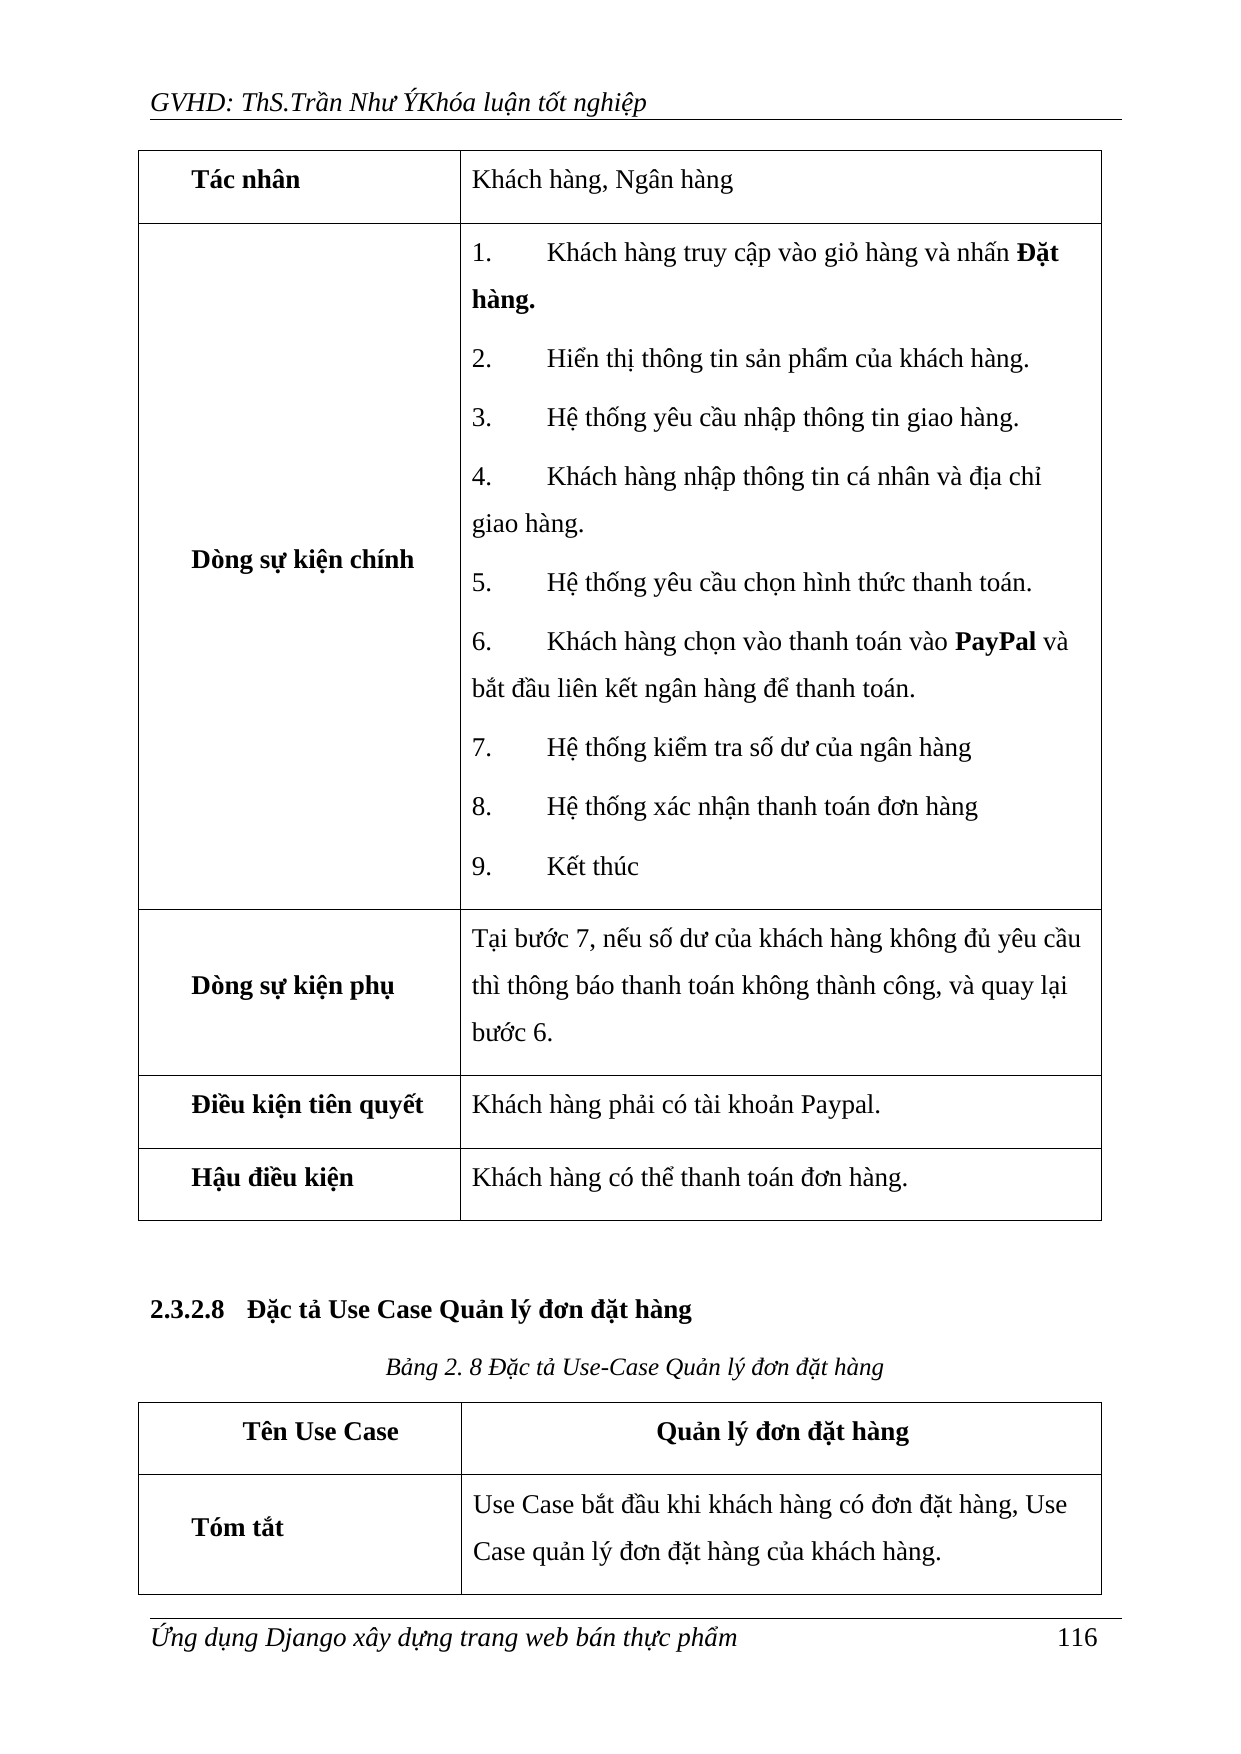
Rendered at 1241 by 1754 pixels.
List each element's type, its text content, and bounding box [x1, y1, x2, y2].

table_cell Tác nhân [139, 151, 460, 223]
table_cell Tại bước 7, nếu số dư của khách hàng không đủ yêu cầu thì thông báo thanh toán không thành công, và quay lại bước 6. [461, 910, 1101, 1075]
table_cell Hậu điều kiện [139, 1149, 460, 1220]
table_cell Khách hàng, Ngân hàng [461, 151, 1101, 223]
text Bảng 2. 8 Đặc tả Use-Case Quản lý đơn đặt hàng [150, 1352, 1122, 1381]
table_cell Use Case bắt đầu khi khách hàng có đơn đặt hàng, Use Case quản lý đơn đặt hàng của khách hàng. [462, 1475, 1101, 1594]
table_cell Tóm tắt [139, 1475, 461, 1594]
table_cell Dòng sự kiện phụ [139, 910, 460, 1075]
table_cell Khách hàng có thể thanh toán đơn hàng. [461, 1149, 1101, 1220]
table_cell Khách hàng phải có tài khoản Paypal. [461, 1076, 1101, 1147]
table_cell Điều kiện tiên quyết [139, 1076, 460, 1147]
table_cell Dòng sự kiện chính [139, 224, 460, 909]
table_cell Khách hàng truy cập vào giỏ hàng và nhấn Đặt hàng. Hiển thị thông tin sản phẩm của khách hàng. Hệ thống yêu cầu nhập thông tin giao hàng. Khách hàng nhập thông tin cá nhân và địa chỉ giao hàng. Hệ thống yêu cầu chọn hình thức thanh toán. Khách hàng chọn vào thanh toán vào PayPal và bắt đầu liên kết ngân hàng để thanh toán. Hệ thống kiểm tra số dư của ngân hàng Hệ thống xác nhận thanh toán đơn hàng Kết thúc [461, 224, 1101, 909]
subtitle Đặc tả Use Case Quản lý đơn đặt hàng [150, 1293, 1122, 1324]
table_header Quản lý đơn đặt hàng [462, 1403, 1101, 1474]
table_header Tên Use Case [139, 1403, 461, 1474]
